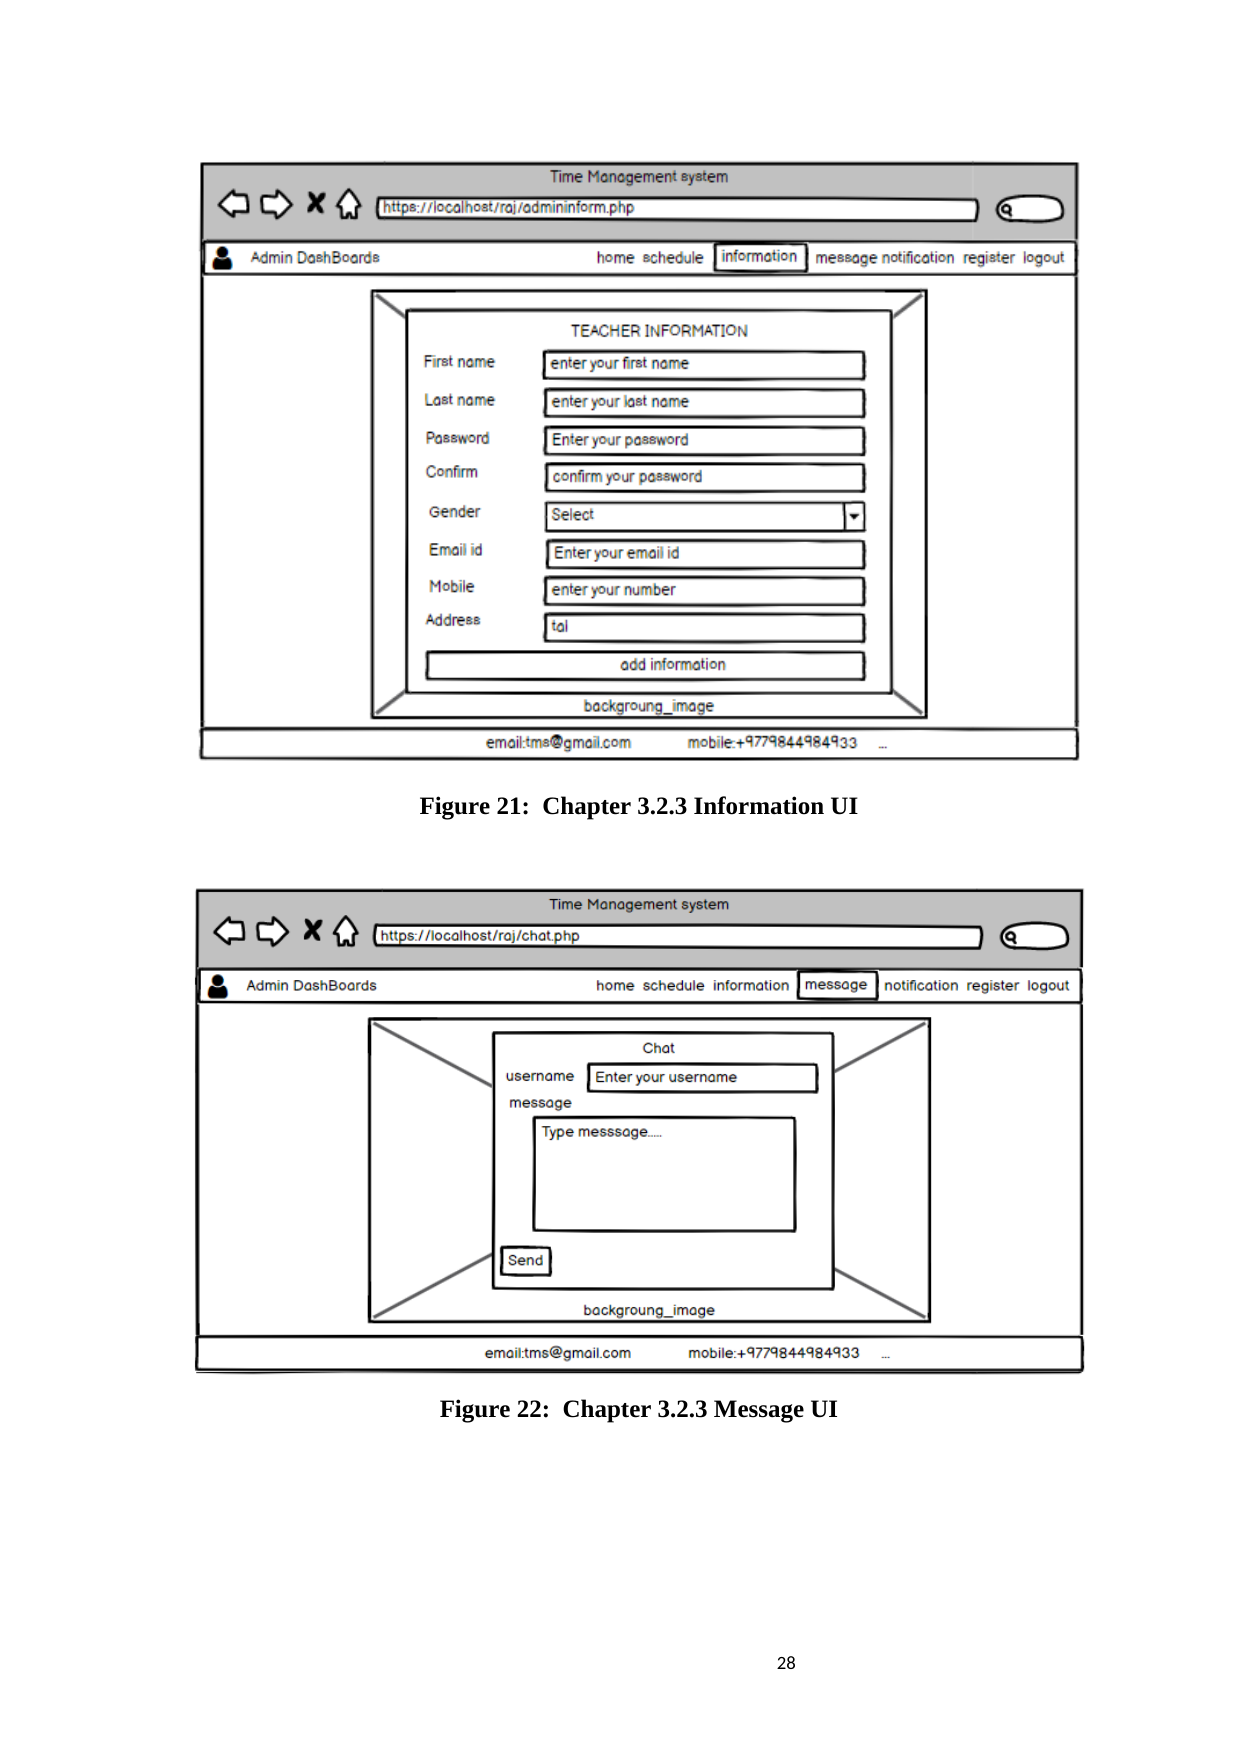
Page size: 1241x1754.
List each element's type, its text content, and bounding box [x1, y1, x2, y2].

text Figure 22: Chapter 3.2.3 Message UI [187, 1394, 1090, 1423]
picture [187, 150, 1090, 776]
text Figure 21: Chapter 3.2.3 Information UI [187, 791, 1090, 820]
picture [187, 877, 1090, 1379]
